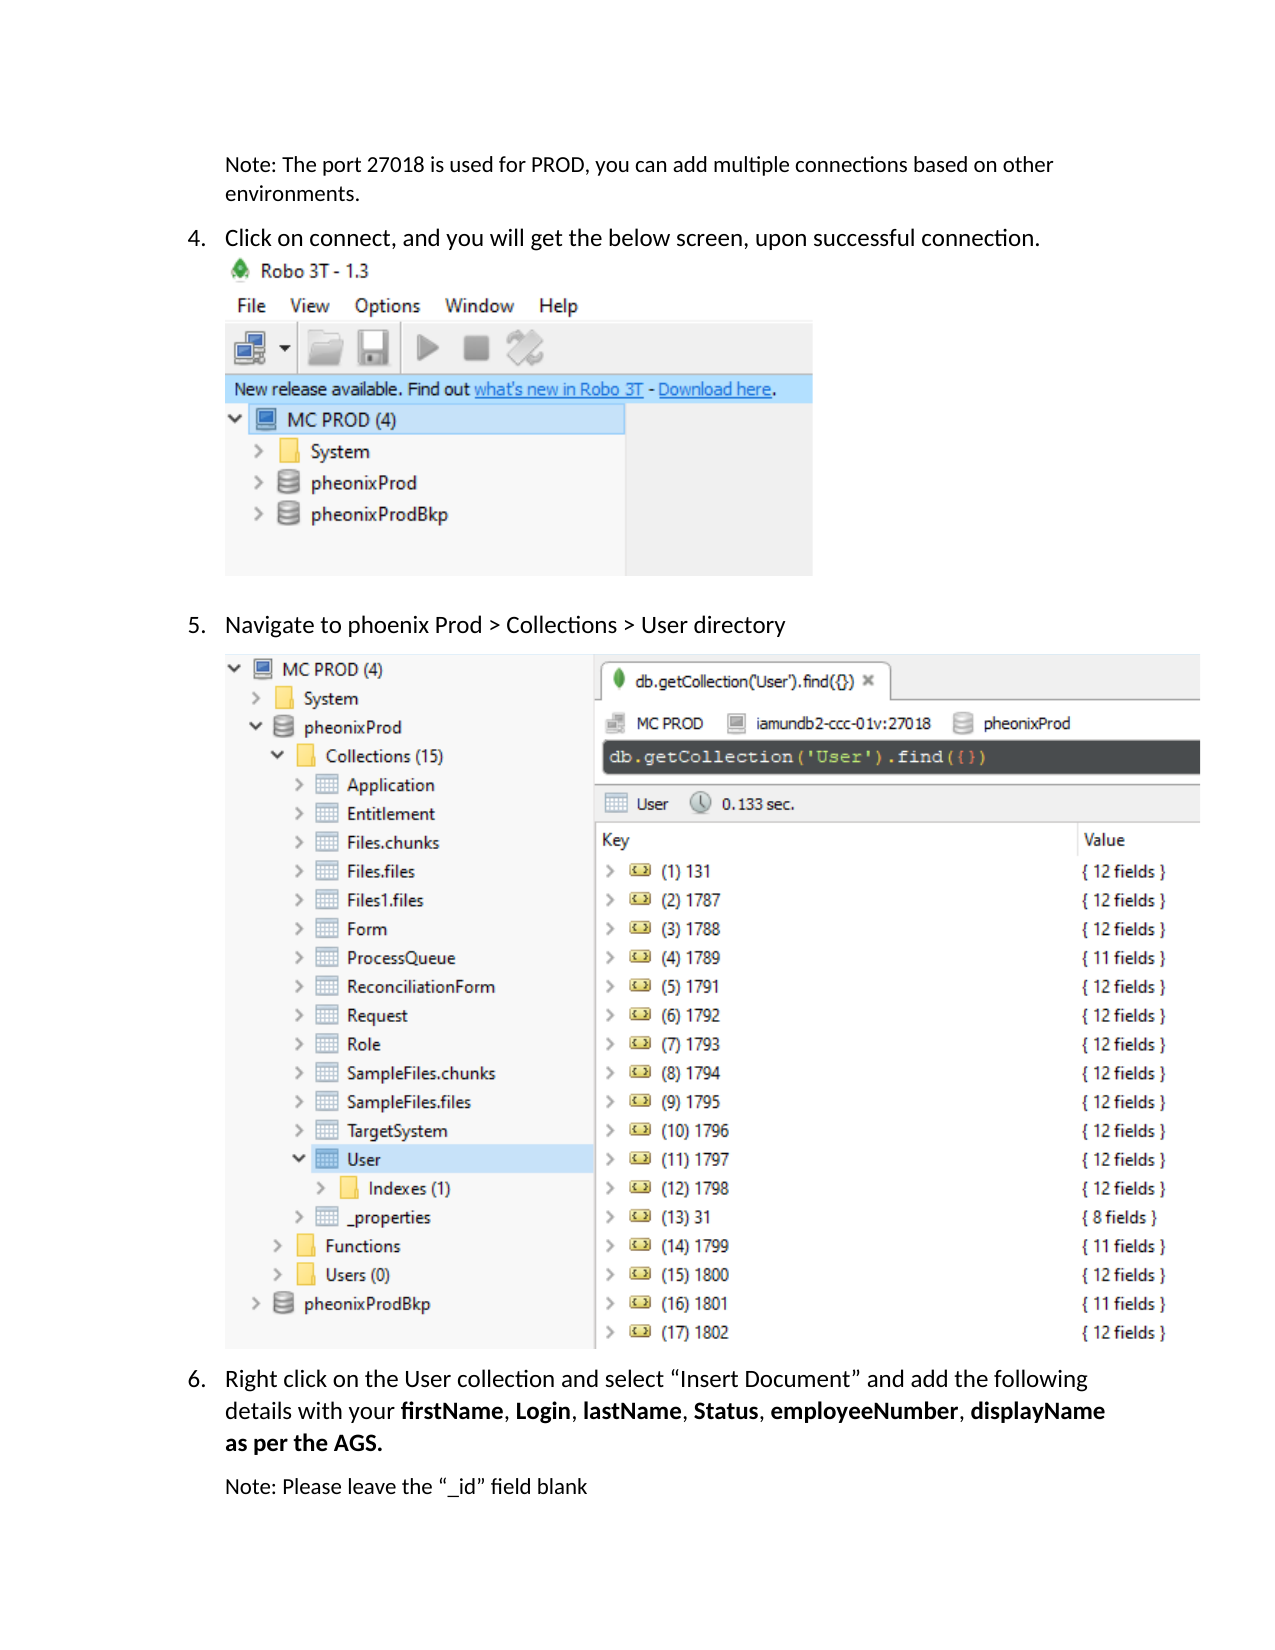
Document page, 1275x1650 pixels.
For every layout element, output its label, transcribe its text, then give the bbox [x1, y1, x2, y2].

text Note: Please leave the “_id” field blank [225, 1472, 1124, 1500]
picture [225, 654, 1200, 1349]
list Navigate to phoenix Prod > Collections > User directory [187, 609, 1124, 639]
picture [225, 253, 813, 576]
text Note: The port 27018 is used for PROD, you can add multiple connections based on other environments. [225, 150, 1124, 207]
list Right click on the User collection and select “Insert Document” and add the following details with your firstName, Login, lastName, Status, employeeNumber, displayName as per the AGS. [187, 1363, 1124, 1457]
list Click on connect, and you will get the below screen, upon successful connection. [187, 222, 1124, 252]
